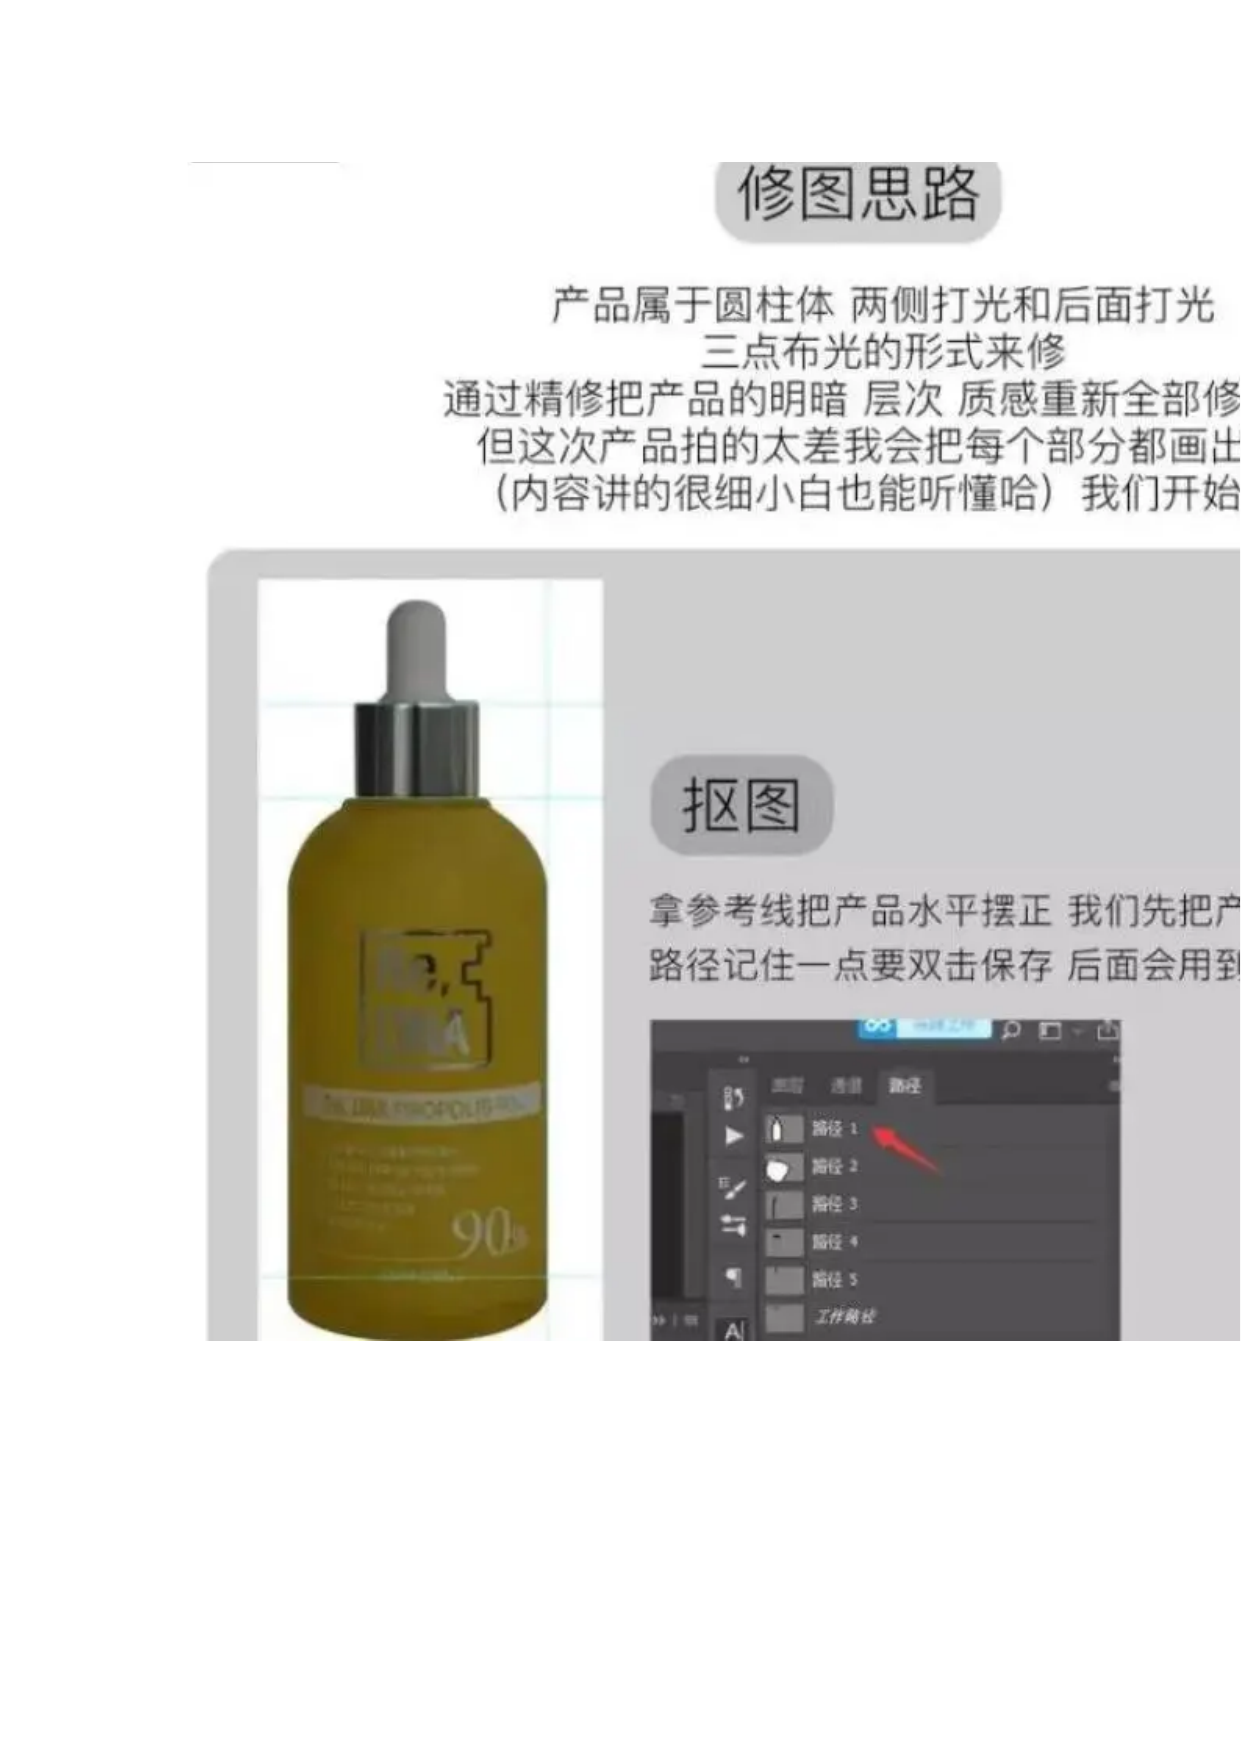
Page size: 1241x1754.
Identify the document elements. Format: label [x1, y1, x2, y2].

picture [187, 162, 1241, 1341]
